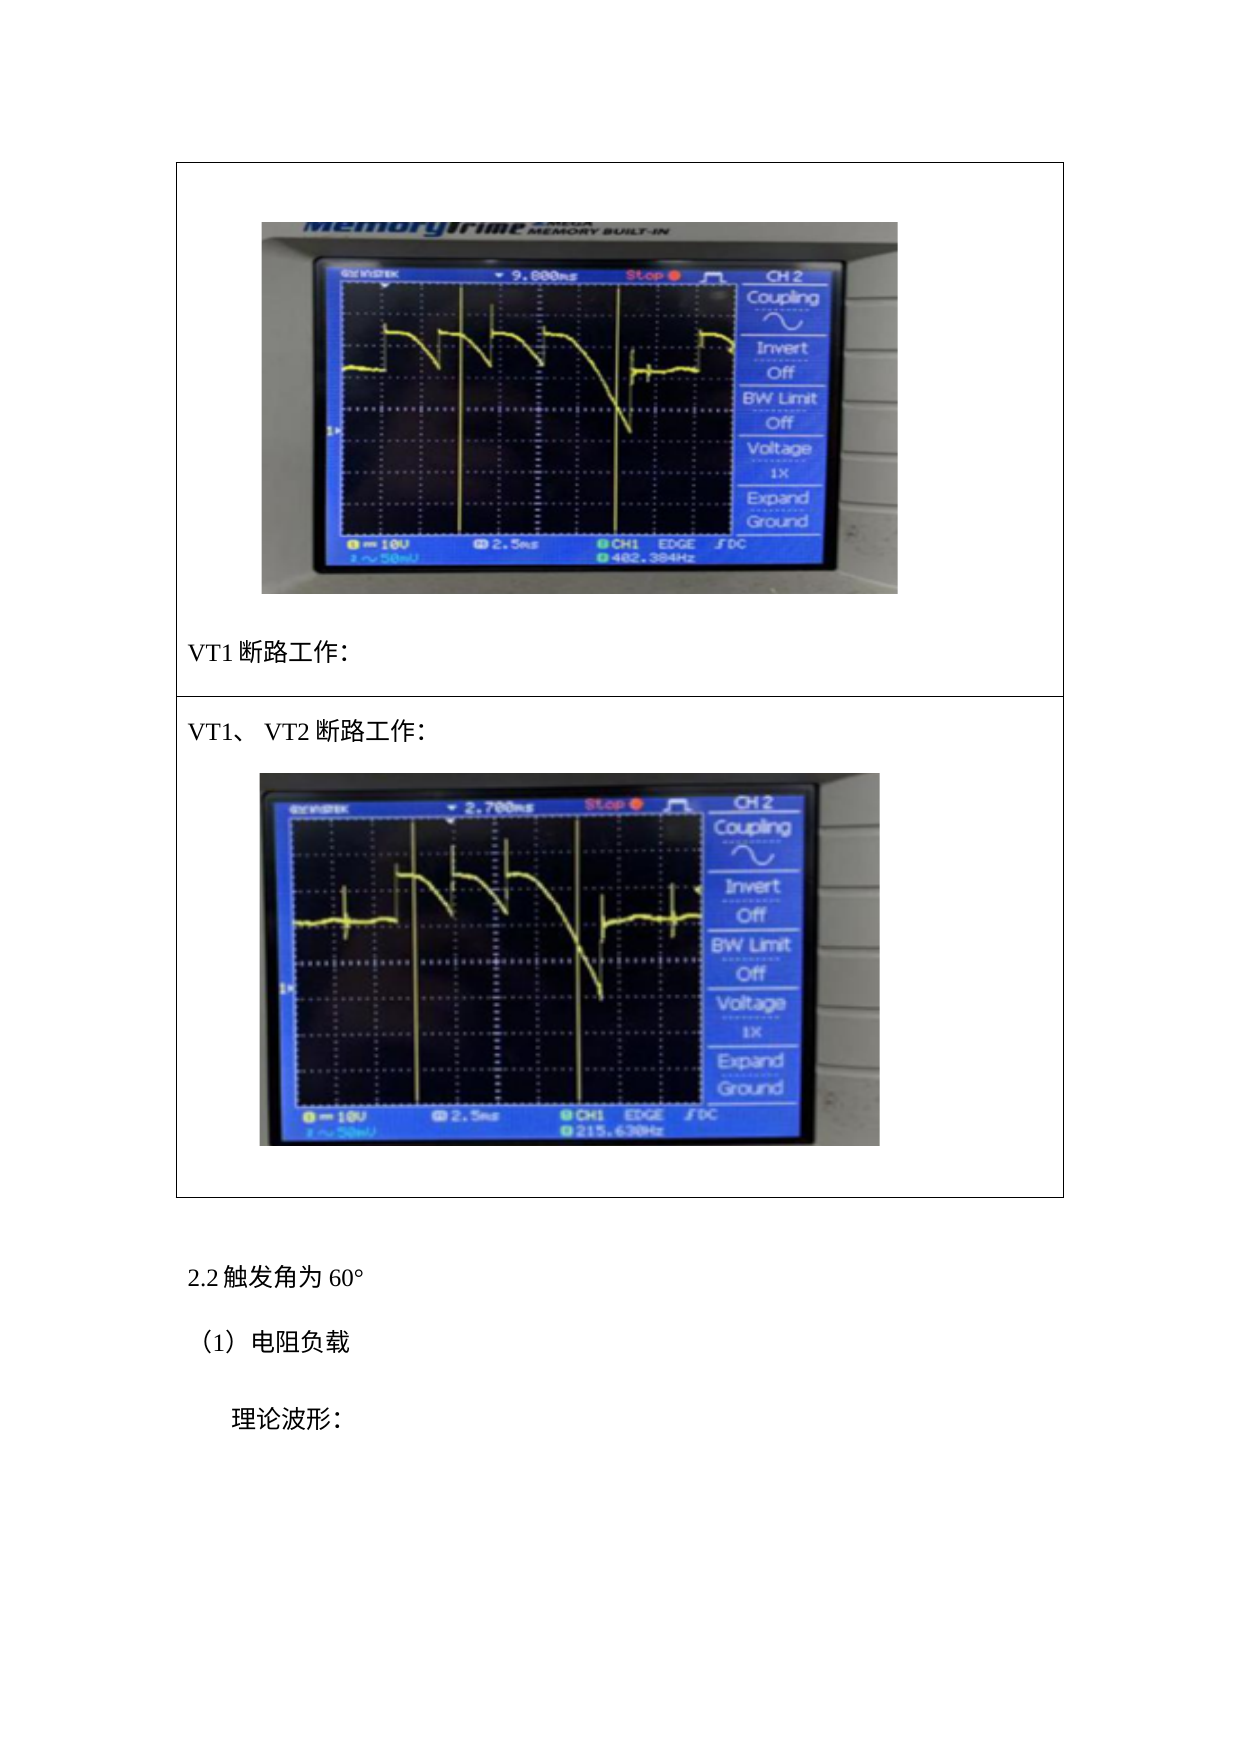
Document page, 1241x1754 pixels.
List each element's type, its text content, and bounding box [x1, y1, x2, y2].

table_cell VT1断路工作： [177, 163, 1063, 696]
table_cell VT1、 VT2断路工作： [177, 697, 1063, 1197]
text 理论波形： [187, 1385, 1053, 1450]
picture [259, 773, 880, 1146]
list 电阻负载 [187, 1308, 1053, 1373]
picture [261, 222, 898, 594]
text 2.2触发角为60° [187, 1243, 1053, 1308]
